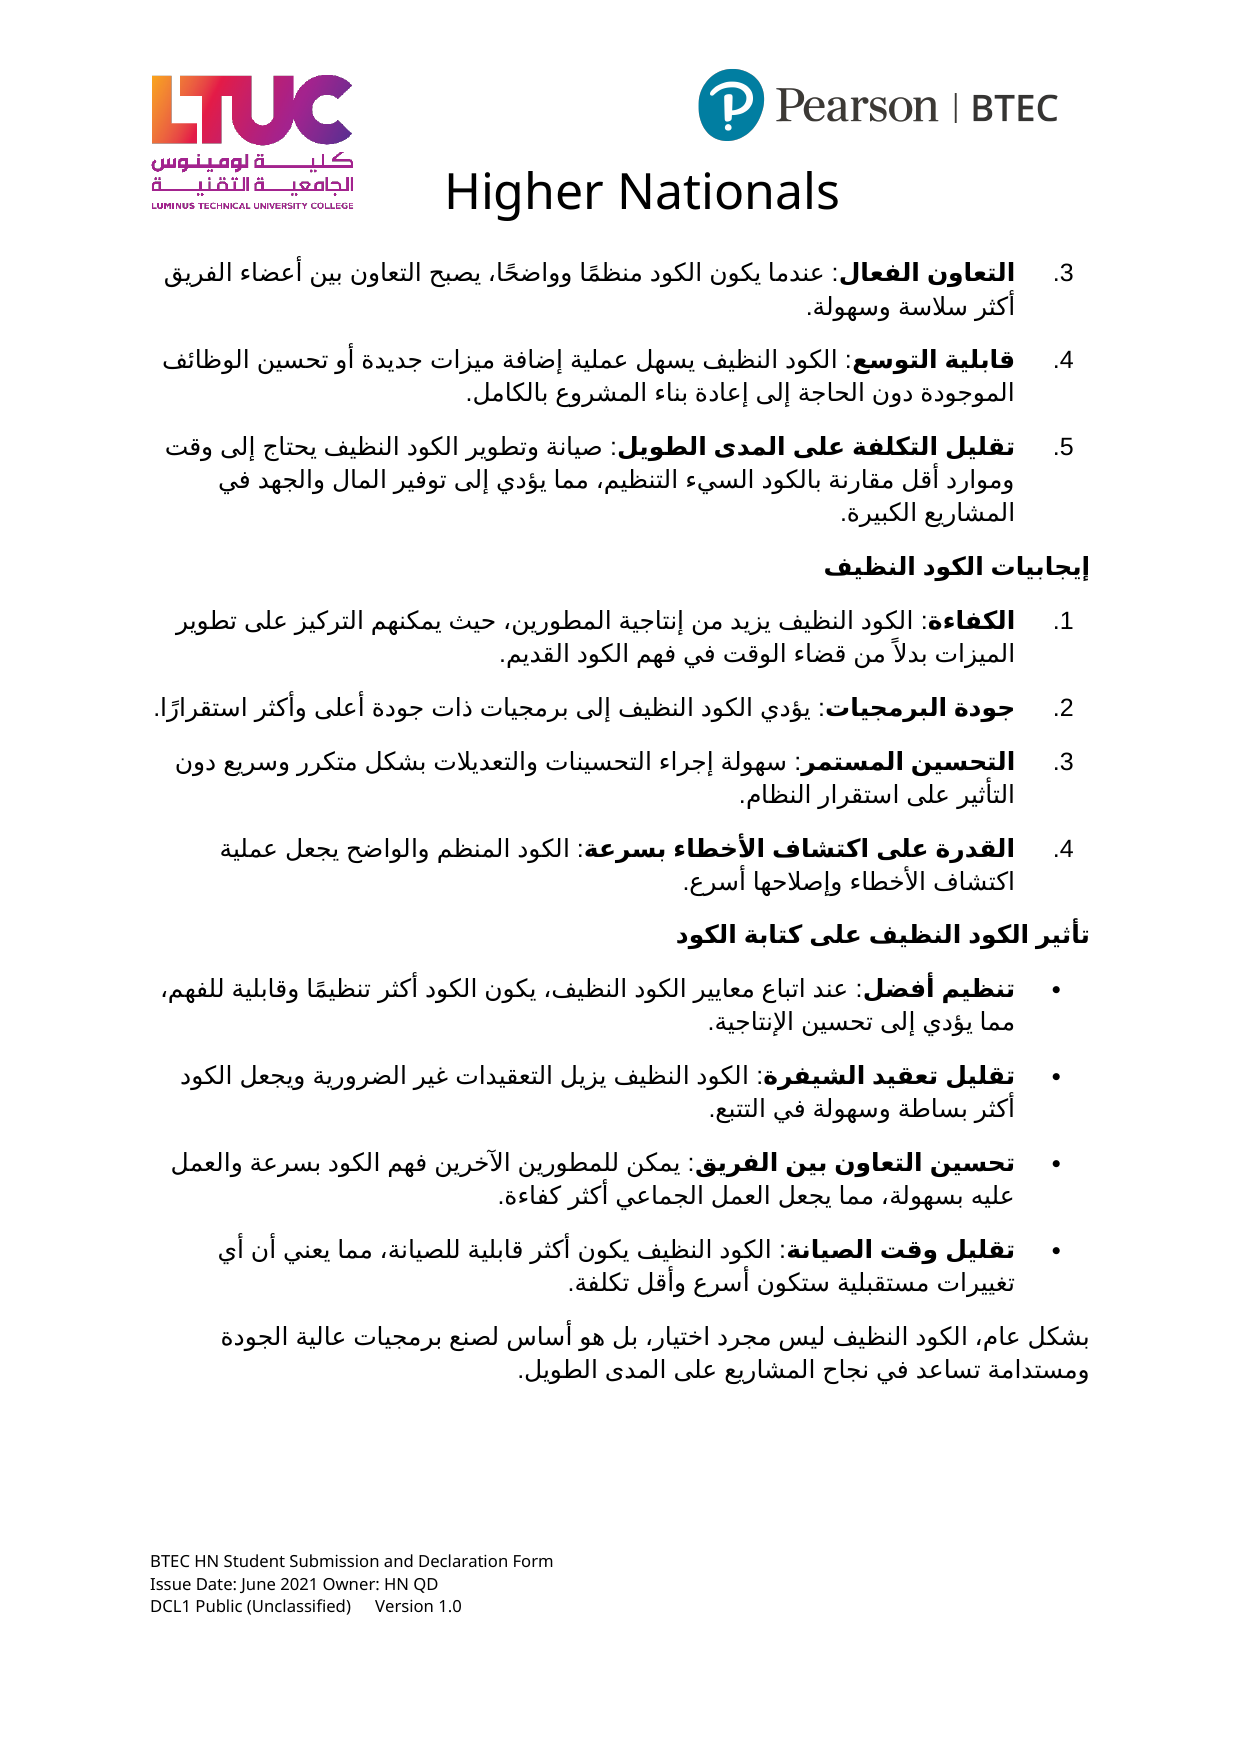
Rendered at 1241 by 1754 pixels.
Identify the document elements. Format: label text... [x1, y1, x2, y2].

text بشكل عام، الكود النظيف ليس مجرد اختيار، بل هو أساس لصنع برمجيات عالية الجودة ومستدامة تساعد في نجاح المشاريع على المدى الطويل. [150, 1322, 1090, 1383]
list تقليل تعقيد الشيفرة: الكود النظيف يزيل التعقيدات غير الضرورية ويجعل الكود أكثر بساطة وسهولة في التتبع. [150, 1061, 1053, 1123]
list تقليل التكلفة على المدى الطويل: صيانة وتطوير الكود النظيف يحتاج إلى وقت وموارد أقل مقارنة بالكود السيء التنظيم، مما يؤدي إلى توفير المال والجهد في المشاريع الكبيرة. [150, 432, 1053, 527]
list القدرة على اكتشاف الأخطاء بسرعة: الكود المنظم والواضح يجعل عملية اكتشاف الأخطاء وإصلاحها أسرع. [150, 833, 1053, 895]
picture [150, 73, 354, 210]
text تأثير الكود النظيف على كتابة الكود [150, 920, 1090, 949]
text إيجابيات الكود النظيف [150, 552, 1090, 581]
list تحسين التعاون بين الفريق: يمكن للمطورين الآخرين فهم الكود بسرعة والعمل عليه بسهولة، مما يجعل العمل الجماعي أكثر كفاءة. [150, 1148, 1053, 1210]
list جودة البرمجيات: يؤدي الكود النظيف إلى برمجيات ذات جودة أعلى وأكثر استقرارًا. [150, 693, 1053, 722]
list التعاون الفعال: عندما يكون الكود منظمًا وواضحًا، يصبح التعاون بين أعضاء الفريق أكثر سلاسة وسهولة. [150, 258, 1053, 320]
list تقليل وقت الصيانة: الكود النظيف يكون أكثر قابلية للصيانة، مما يعني أن أي تغييرات مستقبلية ستكون أسرع وأقل تكلفة. [150, 1235, 1053, 1297]
list التحسين المستمر: سهولة إجراء التحسينات والتعديلات بشكل متكرر وسريع دون التأثير على استقرار النظام. [150, 747, 1053, 808]
picture [690, 61, 1069, 146]
list قابلية التوسع: الكود النظيف يسهل عملية إضافة ميزات جديدة أو تحسين الوظائف الموجودة دون الحاجة إلى إعادة بناء المشروع بالكامل. [150, 345, 1053, 407]
list الكفاءة: الكود النظيف يزيد من إنتاجية المطورين، حيث يمكنهم التركيز على تطوير الميزات بدلاً من قضاء الوقت في فهم الكود القديم. [150, 606, 1053, 668]
list تنظيم أفضل: عند اتباع معايير الكود النظيف، يكون الكود أكثر تنظيمًا وقابلية للفهم، مما يؤدي إلى تحسين الإنتاجية. [150, 974, 1053, 1036]
